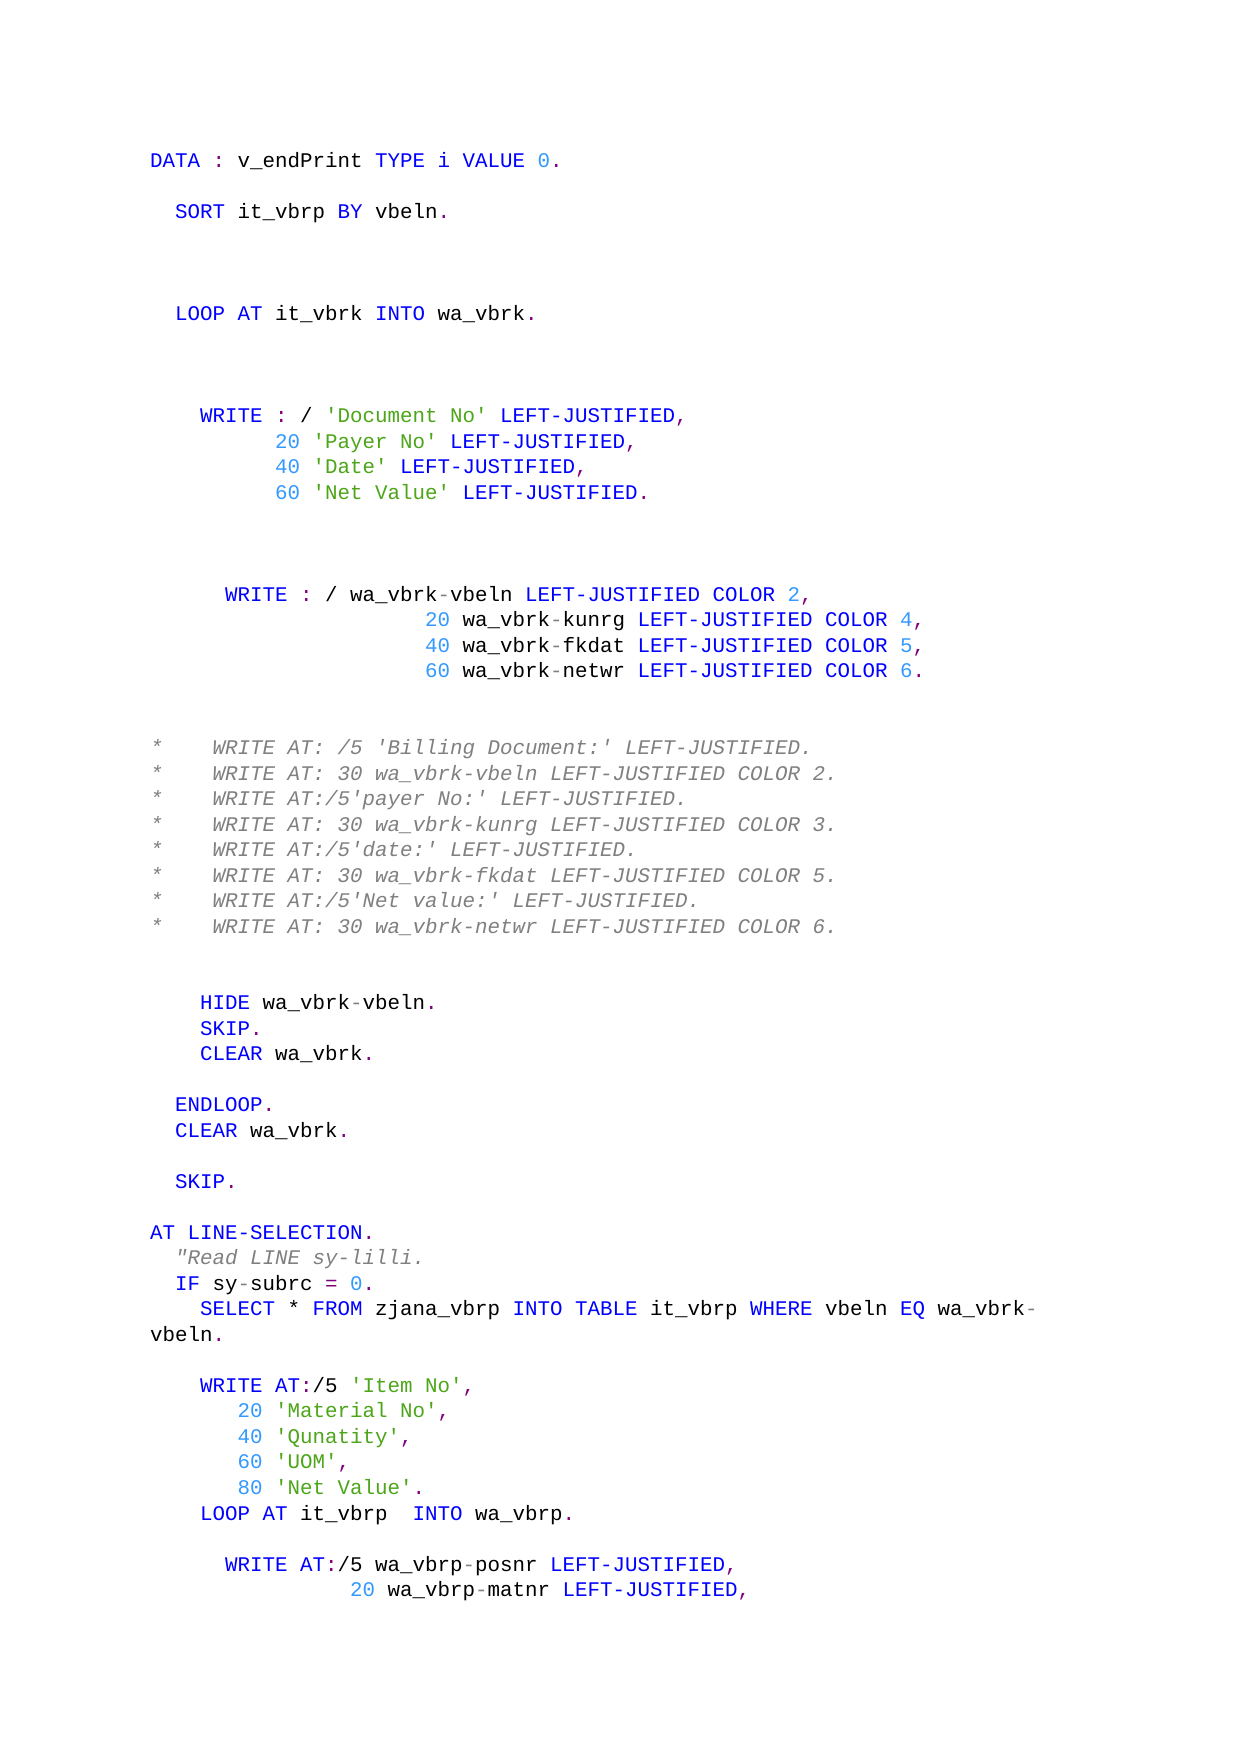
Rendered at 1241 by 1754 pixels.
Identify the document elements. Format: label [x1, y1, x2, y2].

text [150, 150, 1090, 1603]
